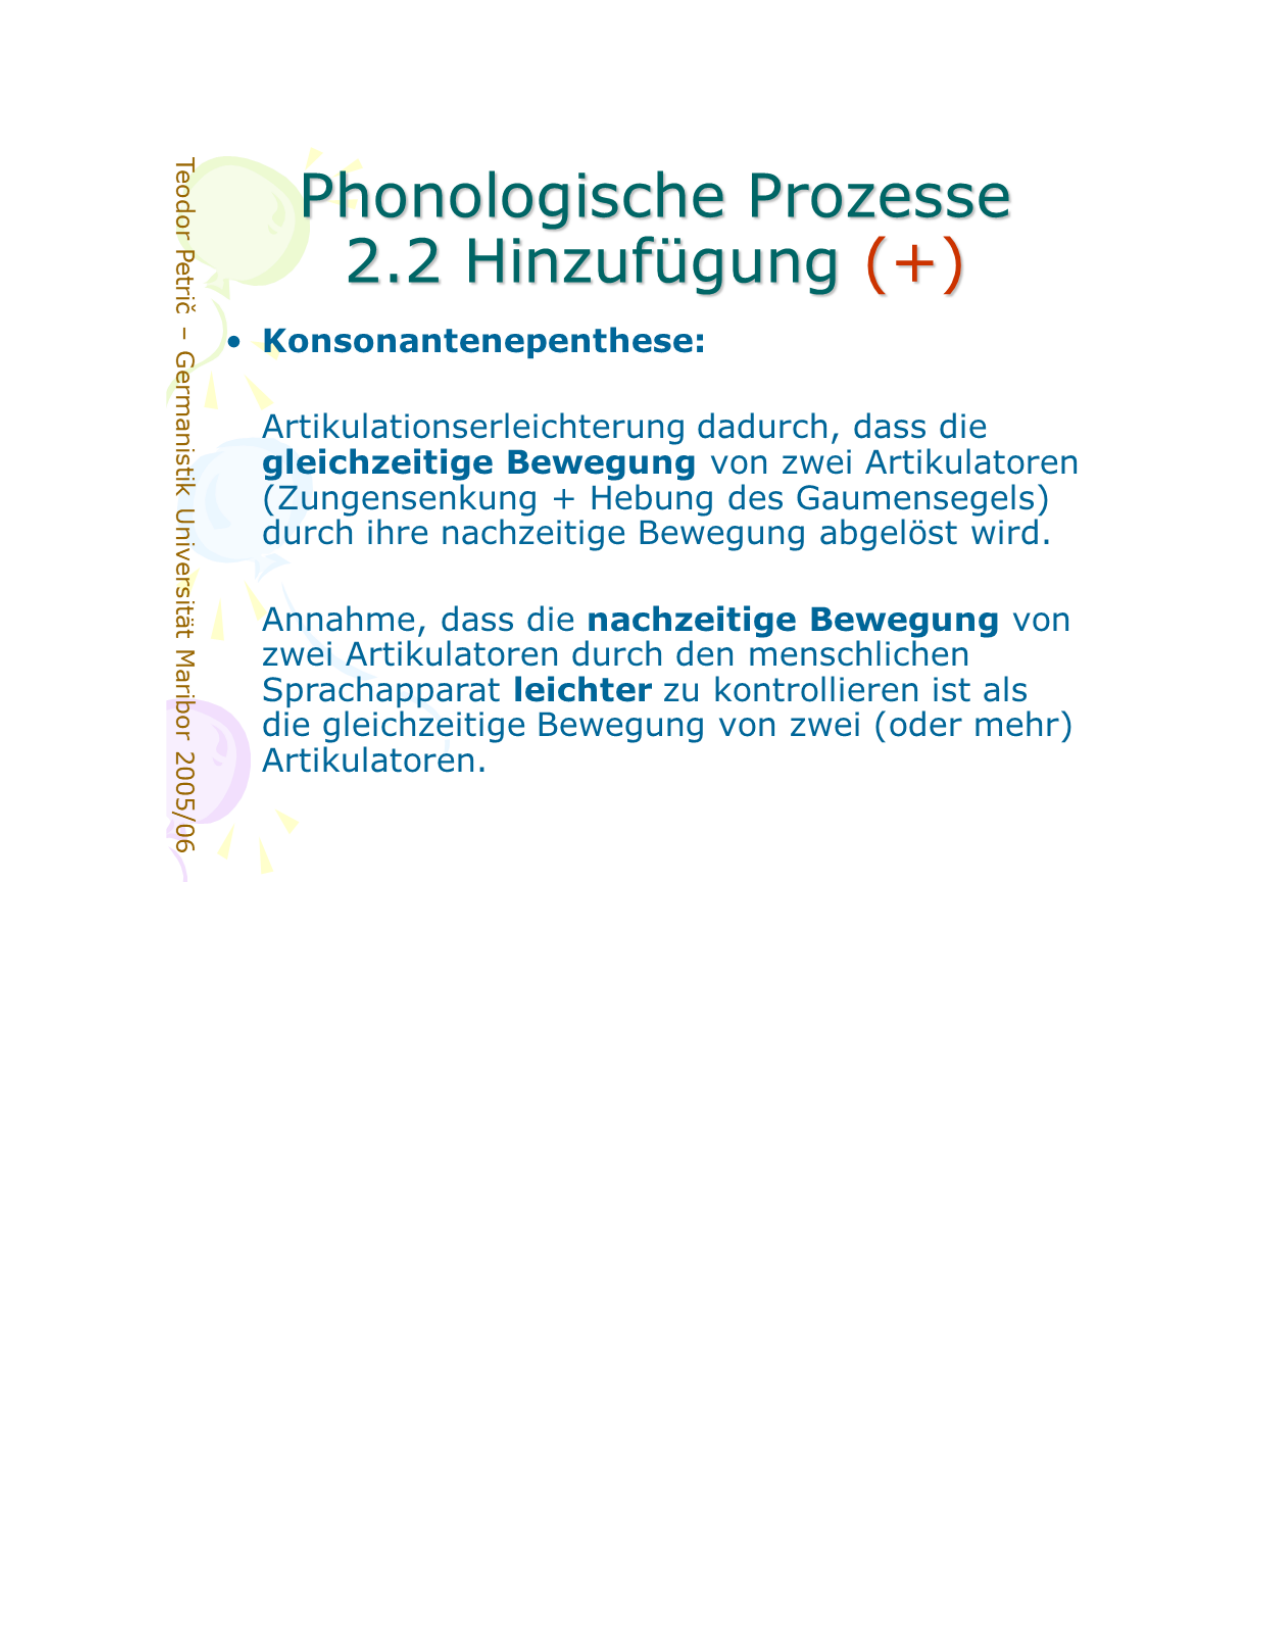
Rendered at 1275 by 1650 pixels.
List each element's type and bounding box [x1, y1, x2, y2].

picture [166, 147, 1146, 882]
